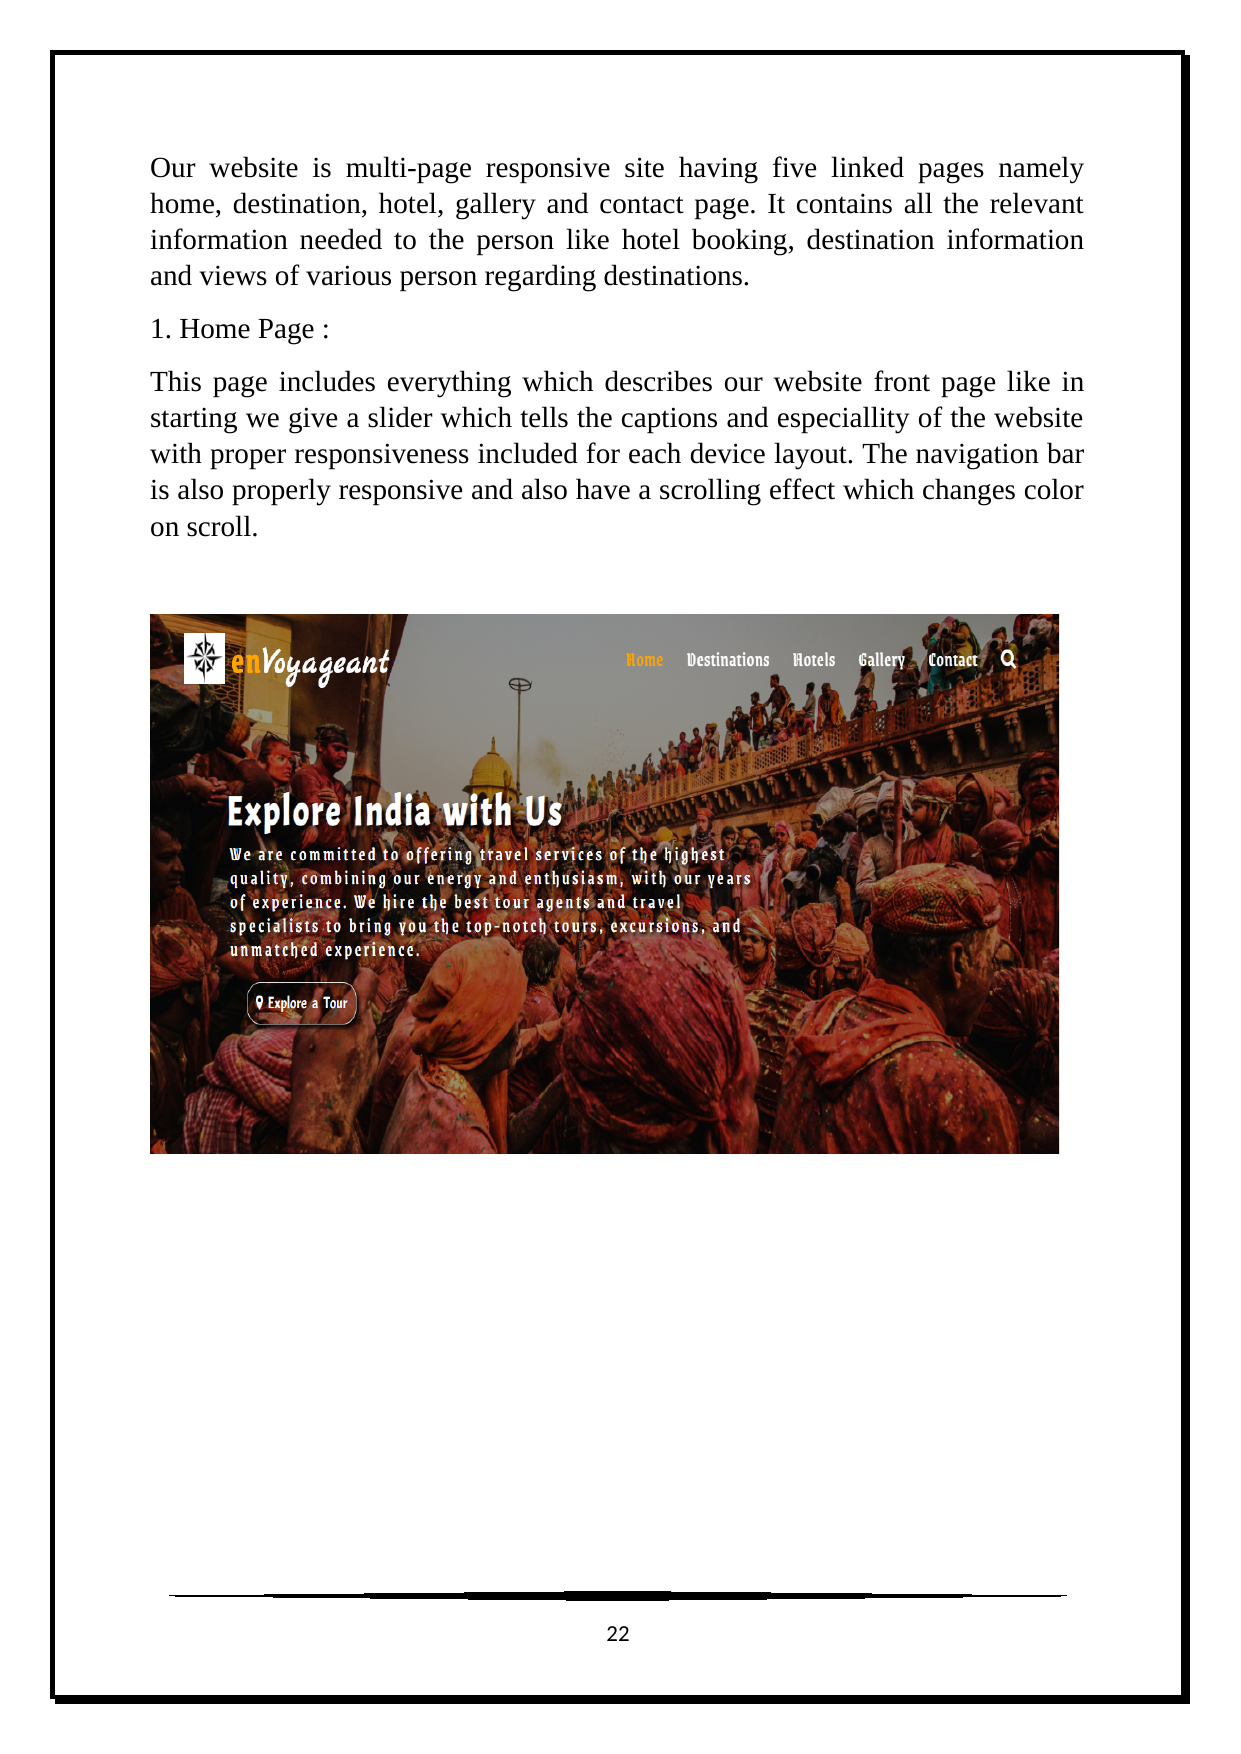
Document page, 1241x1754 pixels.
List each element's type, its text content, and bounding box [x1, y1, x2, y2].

text This page includes everything which describes our website front page like in starting we give a slider which tells the captions and especiallity of the website with proper responsiveness included for each device layout. The navigation bar is also properly responsive and also have a scrolling effect which changes color on scroll. [150, 364, 1086, 542]
picture [150, 614, 1060, 1154]
text Our website is multi-page responsive site having five linked pages namely home, destination, hotel, gallery and contact page. It contains all the relevant information needed to the person like hotel booking, destination information and views of various person regarding destinations. [150, 150, 1086, 292]
text 1. Home Page : [150, 311, 1086, 345]
